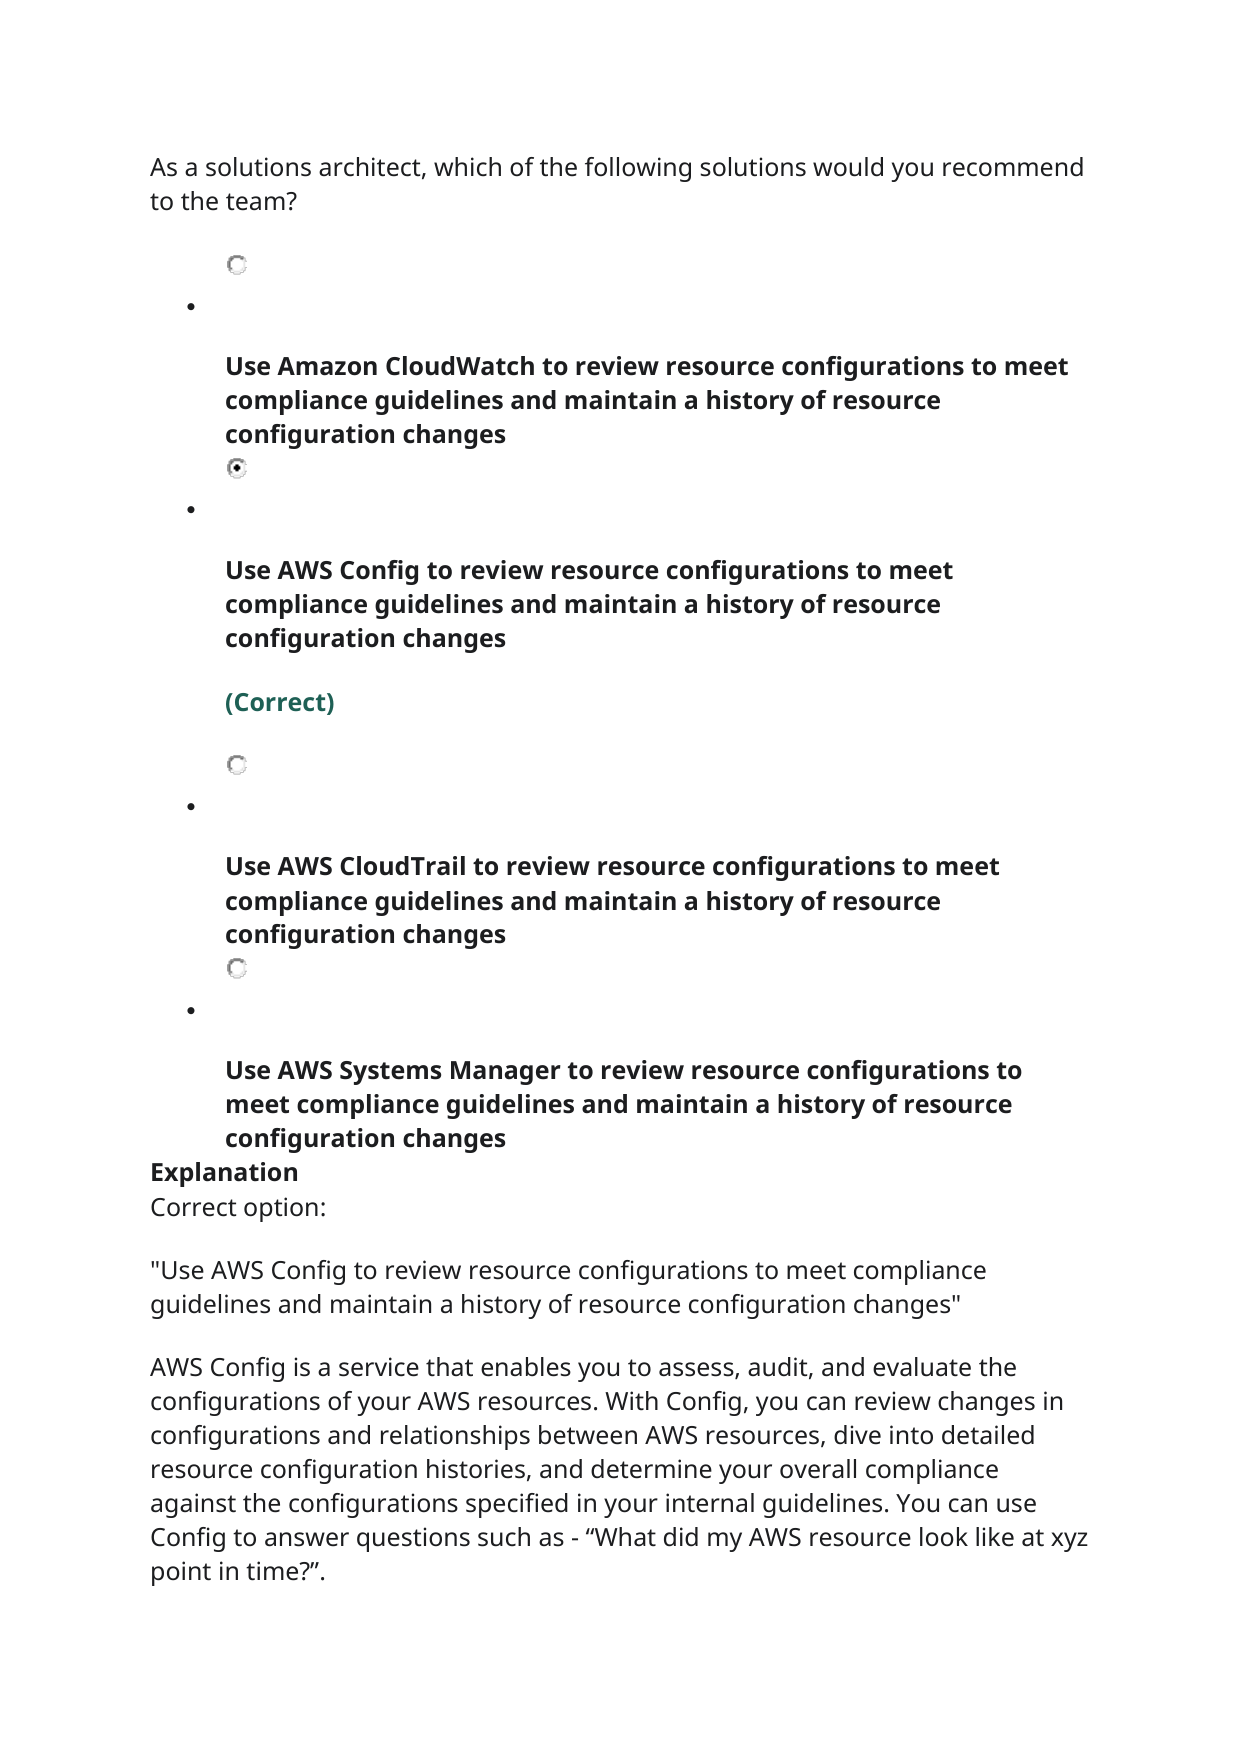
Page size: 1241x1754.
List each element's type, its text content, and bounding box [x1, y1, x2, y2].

text (Correct) [225, 684, 1090, 718]
text AWS Config is a service that enables you to assess, audit, and evaluate the configurations of your AWS resources. With Config, you can review changes in configurations and relationships between AWS resources, dive into detailed resource configuration histories, and determine your overall compliance against the configurations specified in your internal guidelines. You can use Config to answer questions such as - “What did my AWS resource look like at xyz point in time?”. [150, 1350, 1090, 1588]
text "Use AWS Config to review resource configurations to meet compliance guidelines and maintain a history of resource configuration changes" [150, 1252, 1090, 1321]
text Use AWS Systems Manager to review resource configurations to meet compliance guidelines and maintain a history of resource configuration changes [225, 1053, 1090, 1155]
text Use Amazon CloudWatch to review resource configurations to meet compliance guidelines and maintain a history of resource configuration changes [225, 349, 1090, 451]
text As a solutions architect, which of the following solutions would you recommend to the team? [150, 150, 1090, 218]
text Use AWS CloudTrail to review resource configurations to meet compliance guidelines and maintain a history of resource configuration changes [225, 849, 1090, 951]
text Correct option: [150, 1189, 1090, 1223]
text Explanation [150, 1155, 1090, 1189]
text Use AWS Config to review resource configurations to meet compliance guidelines and maintain a history of resource configuration changes [225, 553, 1090, 655]
